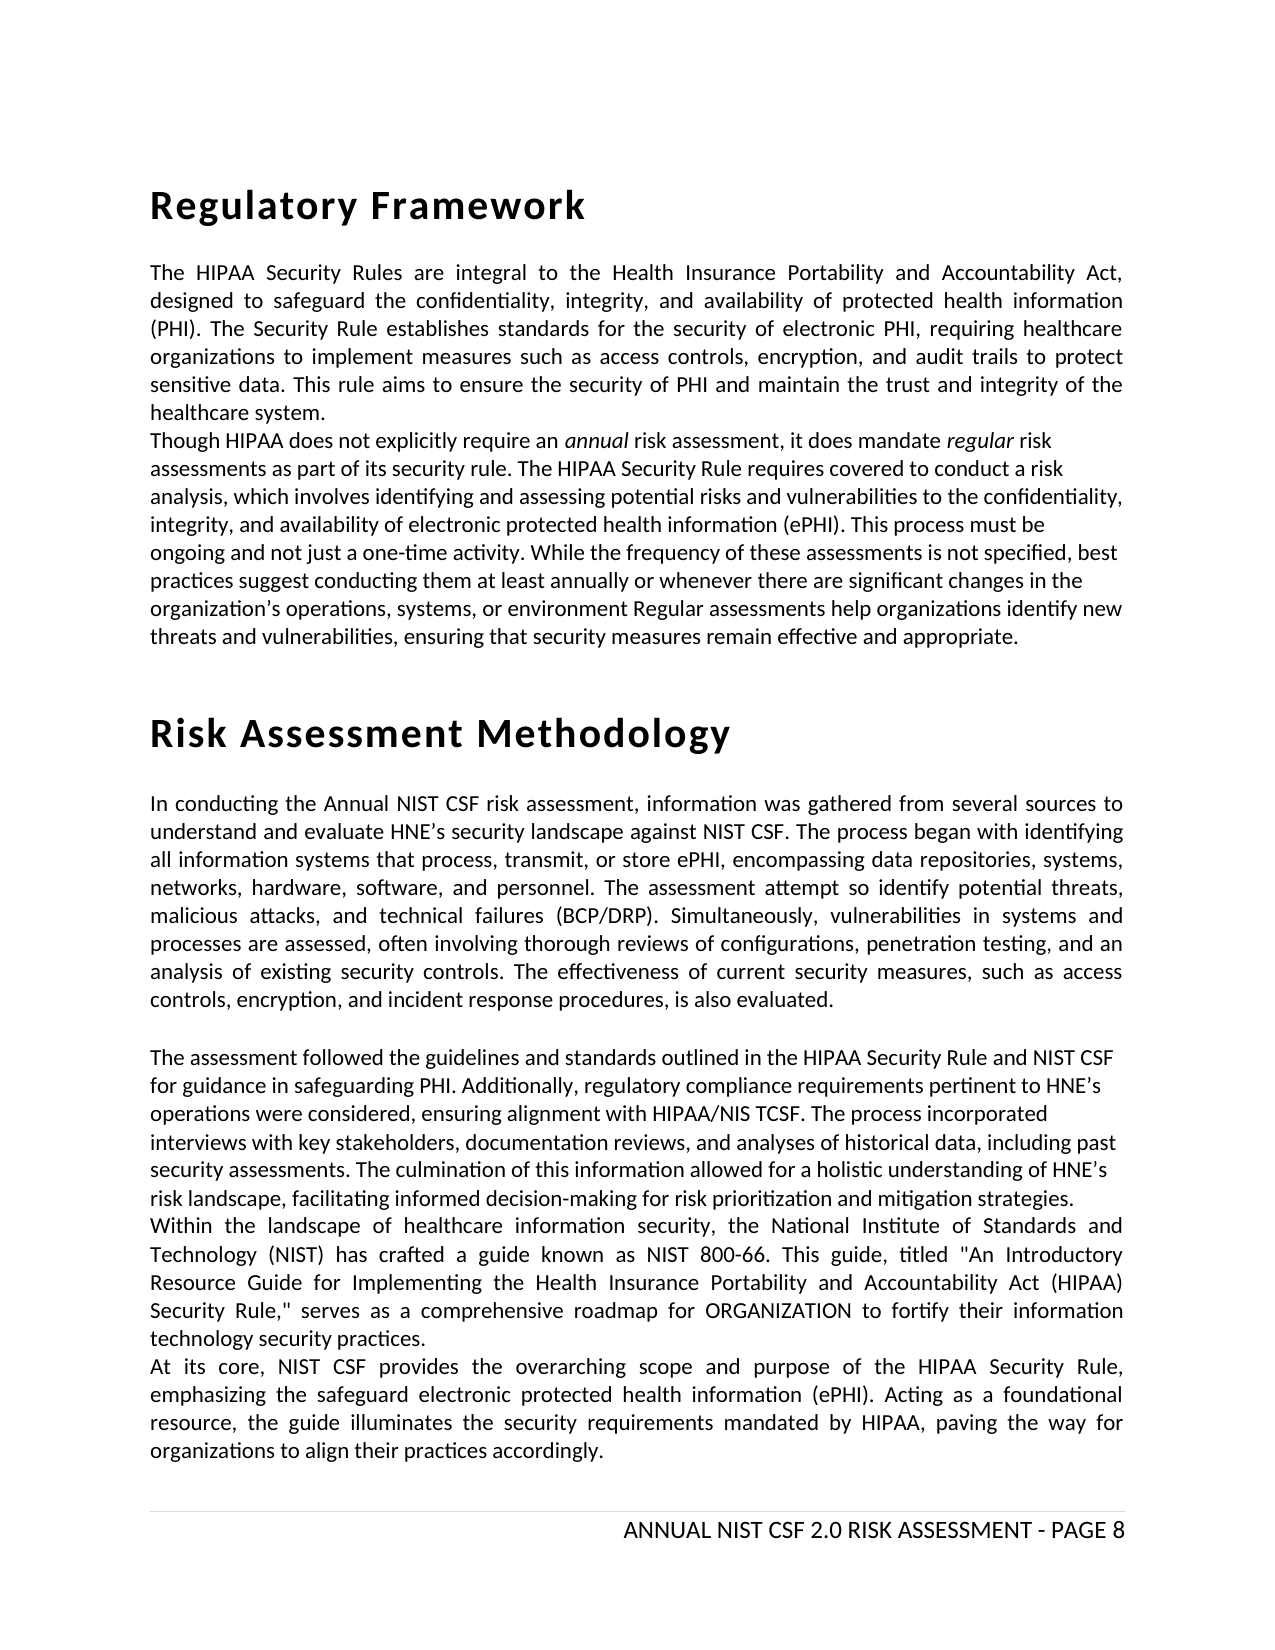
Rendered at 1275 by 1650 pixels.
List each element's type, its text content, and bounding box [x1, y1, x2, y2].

text Though HIPAA does not explicitly require an annual risk assessment, it does mandate regular risk assessments as part of its security rule. The HIPAA Security Rule requires covered to conduct a risk analysis, which involves identifying and assessing potential risks and vulnerabilities to the confidentiality, integrity, and availability of electronic protected health information (ePHI). This process must be ongoing and not just a one-time activity. While the frequency of these assessments is not specified, best practices suggest conducting them at least annually or whenever there are significant changes in the organization’s operations, systems, or environment Regular assessments help organizations identify new threats and vulnerabilities, ensuring that security measures remain effective and appropriate. [150, 426, 1125, 650]
text In conducting the Annual NIST CSF risk assessment, information was gathered from several sources to understand and evaluate HNE’s security landscape against NIST CSF. The process began with identifying all information systems that process, transmit, or store ePHI, encompassing data repositories, systems, networks, hardware, software, and personnel. The assessment attempt so identify potential threats, malicious attacks, and technical failures (BCP/DRP). Simultaneously, vulnerabilities in systems and processes are assessed, often involving thorough reviews of configurations, penetration testing, and an analysis of existing security controls. The effectiveness of current security measures, such as access controls, encryption, and incident response procedures, is also evaluated. [150, 789, 1125, 1013]
text The HIPAA Security Rules are integral to the Health Insurance Portability and Accountability Act, designed to safeguard the confidentiality, integrity, and availability of protected health information (PHI). The Security Rule establishes standards for the security of electronic PHI, requiring healthcare organizations to implement measures such as access controls, encryption, and audit trails to protect sensitive data. This rule aims to ensure the security of PHI and maintain the trust and integrity of the healthcare system. [150, 258, 1125, 426]
text Within the landscape of healthcare information security, the National Institute of Standards and Technology (NIST) has crafted a guide known as NIST 800-66. This guide, titled "An Introductory Resource Guide for Implementing the Health Insurance Portability and Accountability Act (HIPAA) Security Rule," serves as a comprehensive roadmap for ORGANIZATION to fortify their information technology security practices. [150, 1212, 1125, 1352]
subtitle Regulatory Framework [150, 179, 1125, 230]
subtitle Risk Assessment Methodology [150, 707, 1125, 758]
text At its core, NIST CSF provides the overarching scope and purpose of the HIPAA Security Rule, emphasizing the safeguard electronic protected health information (ePHI). Acting as a foundational resource, the guide illuminates the security requirements mandated by HIPAA, paving the way for organizations to align their practices accordingly. [150, 1352, 1125, 1464]
text The assessment followed the guidelines and standards outlined in the HIPAA Security Rule and NIST CSF for guidance in safeguarding PHI. Additionally, regulatory compliance requirements pertinent to HNE’s operations were considered, ensuring alignment with HIPAA/NIS TCSF. The process incorporated interviews with key stakeholders, documentation reviews, and analyses of historical data, including past security assessments. The culmination of this information allowed for a holistic understanding of HNE’s risk landscape, facilitating informed decision-making for risk prioritization and mitigation strategies. [150, 1043, 1125, 1212]
